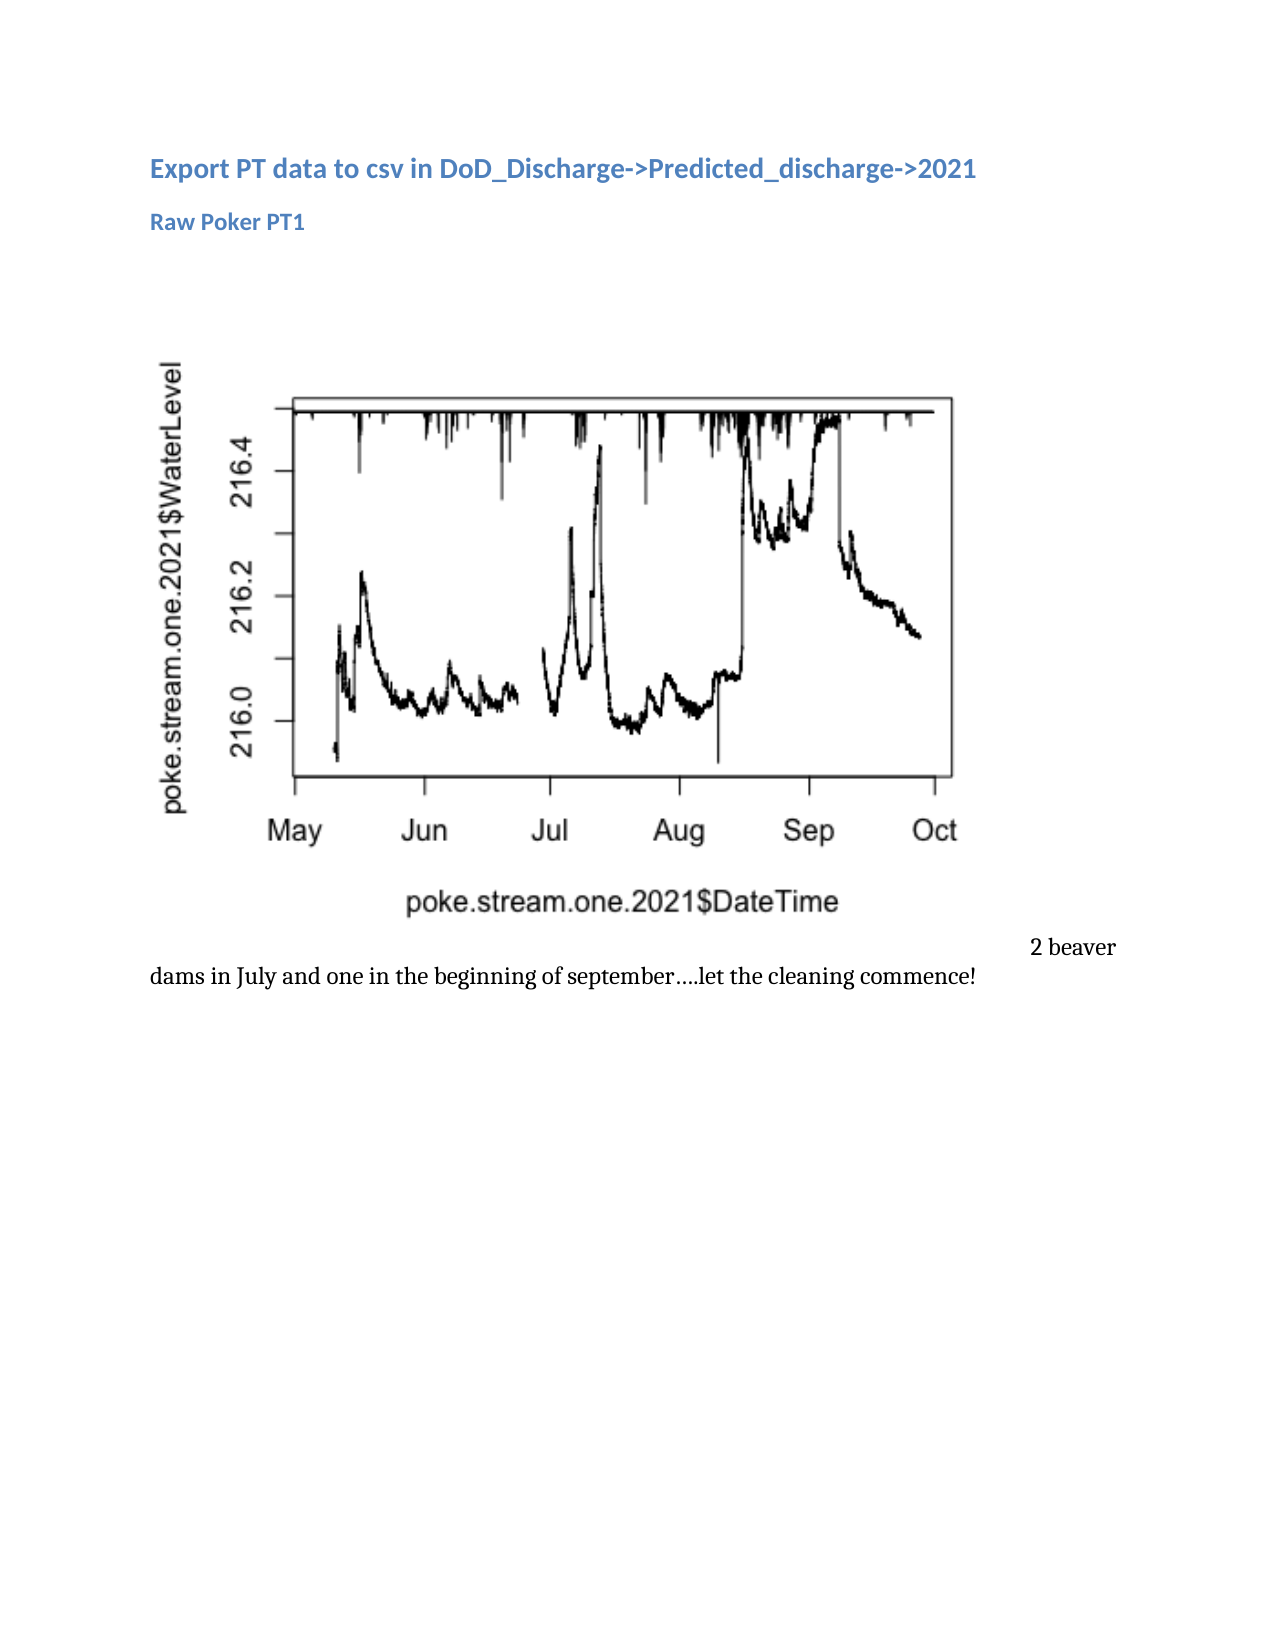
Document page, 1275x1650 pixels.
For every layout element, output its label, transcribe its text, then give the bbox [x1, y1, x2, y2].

picture [150, 255, 1025, 956]
subtitle Export PT data to csv in DoD_Discharge->Predicted_discharge->2021 [150, 150, 1125, 186]
subtitle Raw Poker PT1 [150, 206, 1125, 237]
